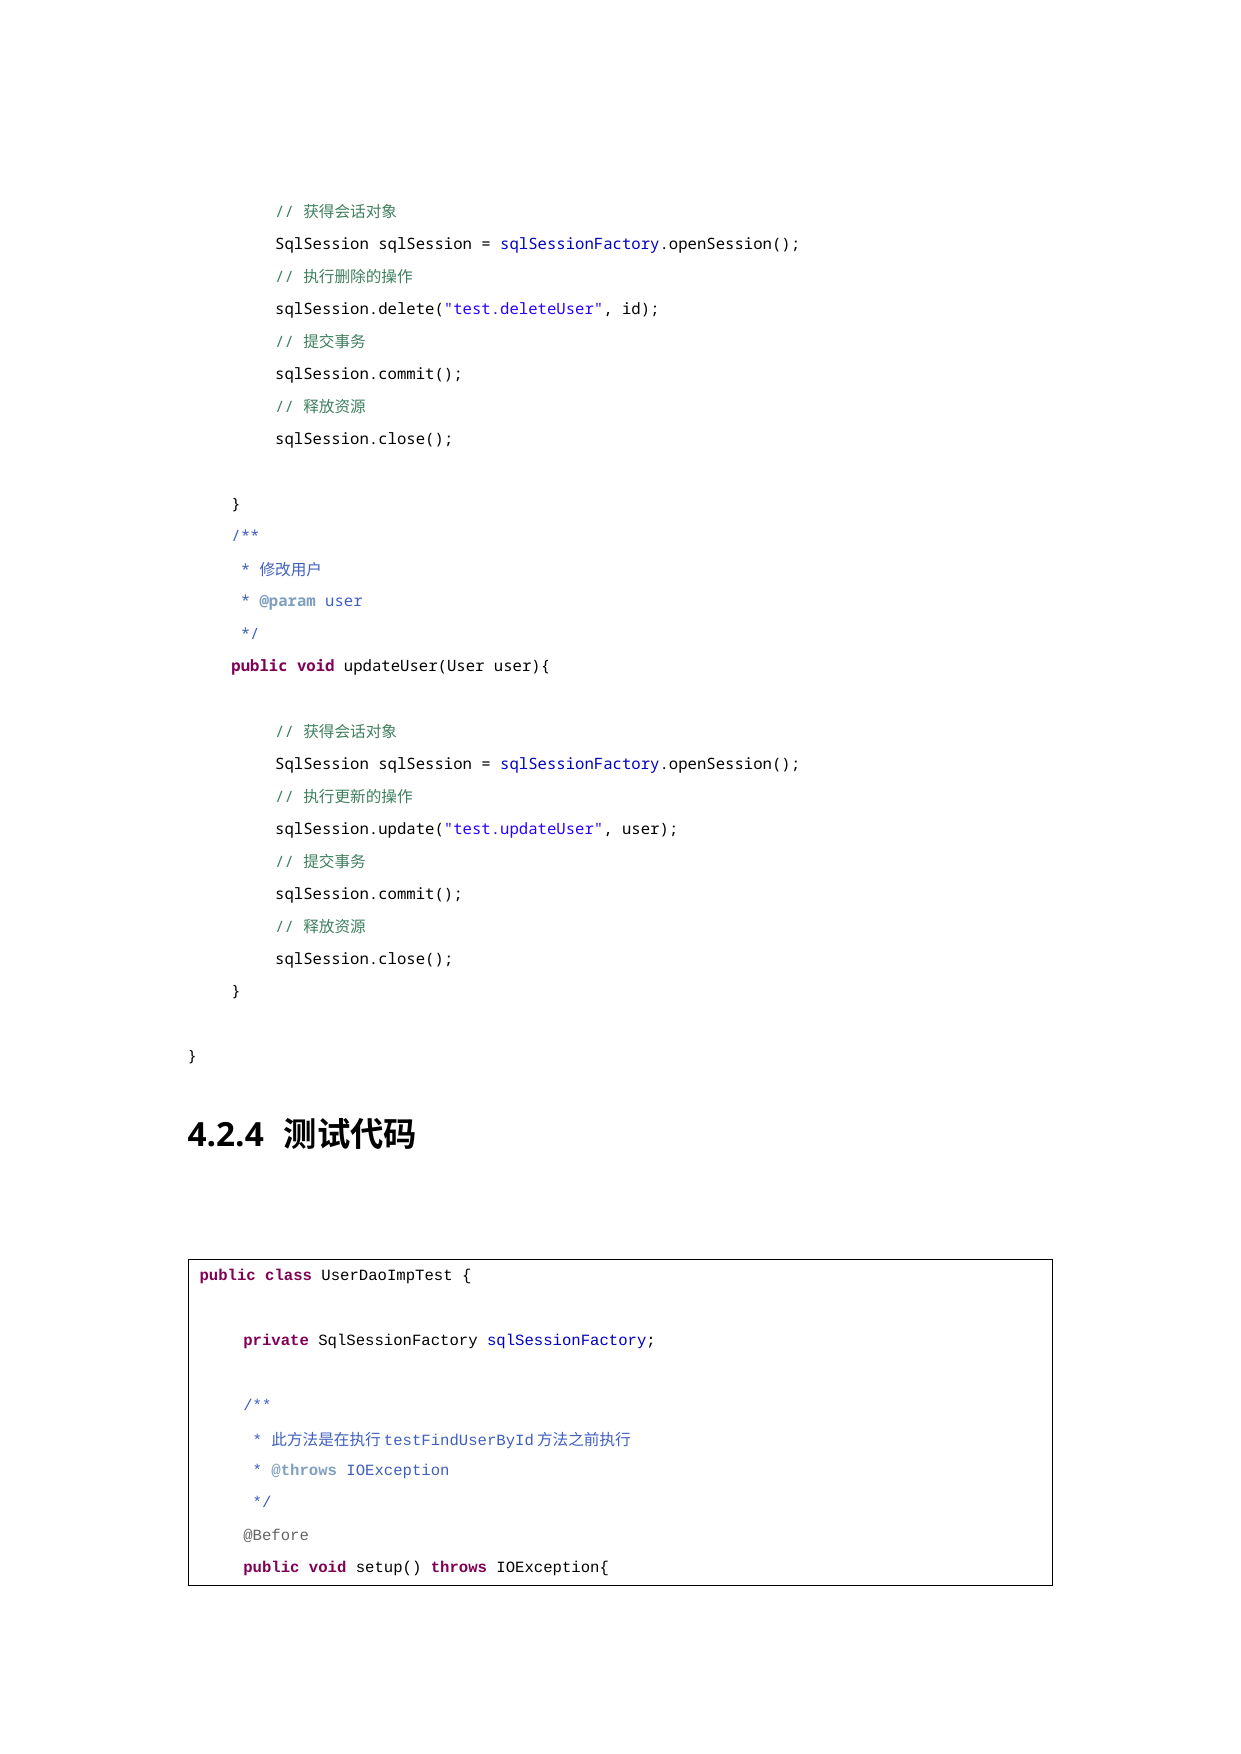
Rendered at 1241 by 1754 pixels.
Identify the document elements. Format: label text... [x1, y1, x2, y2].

text // 释放资源 [187, 389, 1053, 422]
text * @param user [187, 584, 1053, 617]
text * 修改用户 [187, 552, 1053, 584]
text } [187, 974, 1053, 1007]
text sqlSession.commit(); [187, 877, 1053, 909]
text // 执行更新的操作 [187, 779, 1053, 812]
text sqlSession.update("test.updateUser", user); [187, 812, 1053, 844]
text } [187, 487, 1053, 519]
text sqlSession.close(); [187, 422, 1053, 454]
text sqlSession.delete("test.deleteUser", id); [187, 292, 1053, 324]
text /** [187, 519, 1053, 552]
text sqlSession.close(); [187, 942, 1053, 974]
text public void updateUser(User user){ [187, 649, 1053, 682]
text SqlSession sqlSession = sqlSessionFactory.openSession(); [187, 227, 1053, 259]
text */ [187, 617, 1053, 649]
text SqlSession sqlSession = sqlSessionFactory.openSession(); [187, 747, 1053, 779]
text } [187, 1039, 1053, 1072]
text sqlSession.commit(); [187, 357, 1053, 389]
text // 提交事务 [187, 324, 1053, 357]
text // 执行删除的操作 [187, 259, 1053, 292]
text // 释放资源 [187, 909, 1053, 942]
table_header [189, 1260, 1052, 1585]
text // 获得会话对象 [187, 194, 1053, 227]
text // 获得会话对象 [187, 714, 1053, 747]
text // 提交事务 [187, 844, 1053, 877]
subtitle 测试代码 [187, 1099, 1053, 1164]
